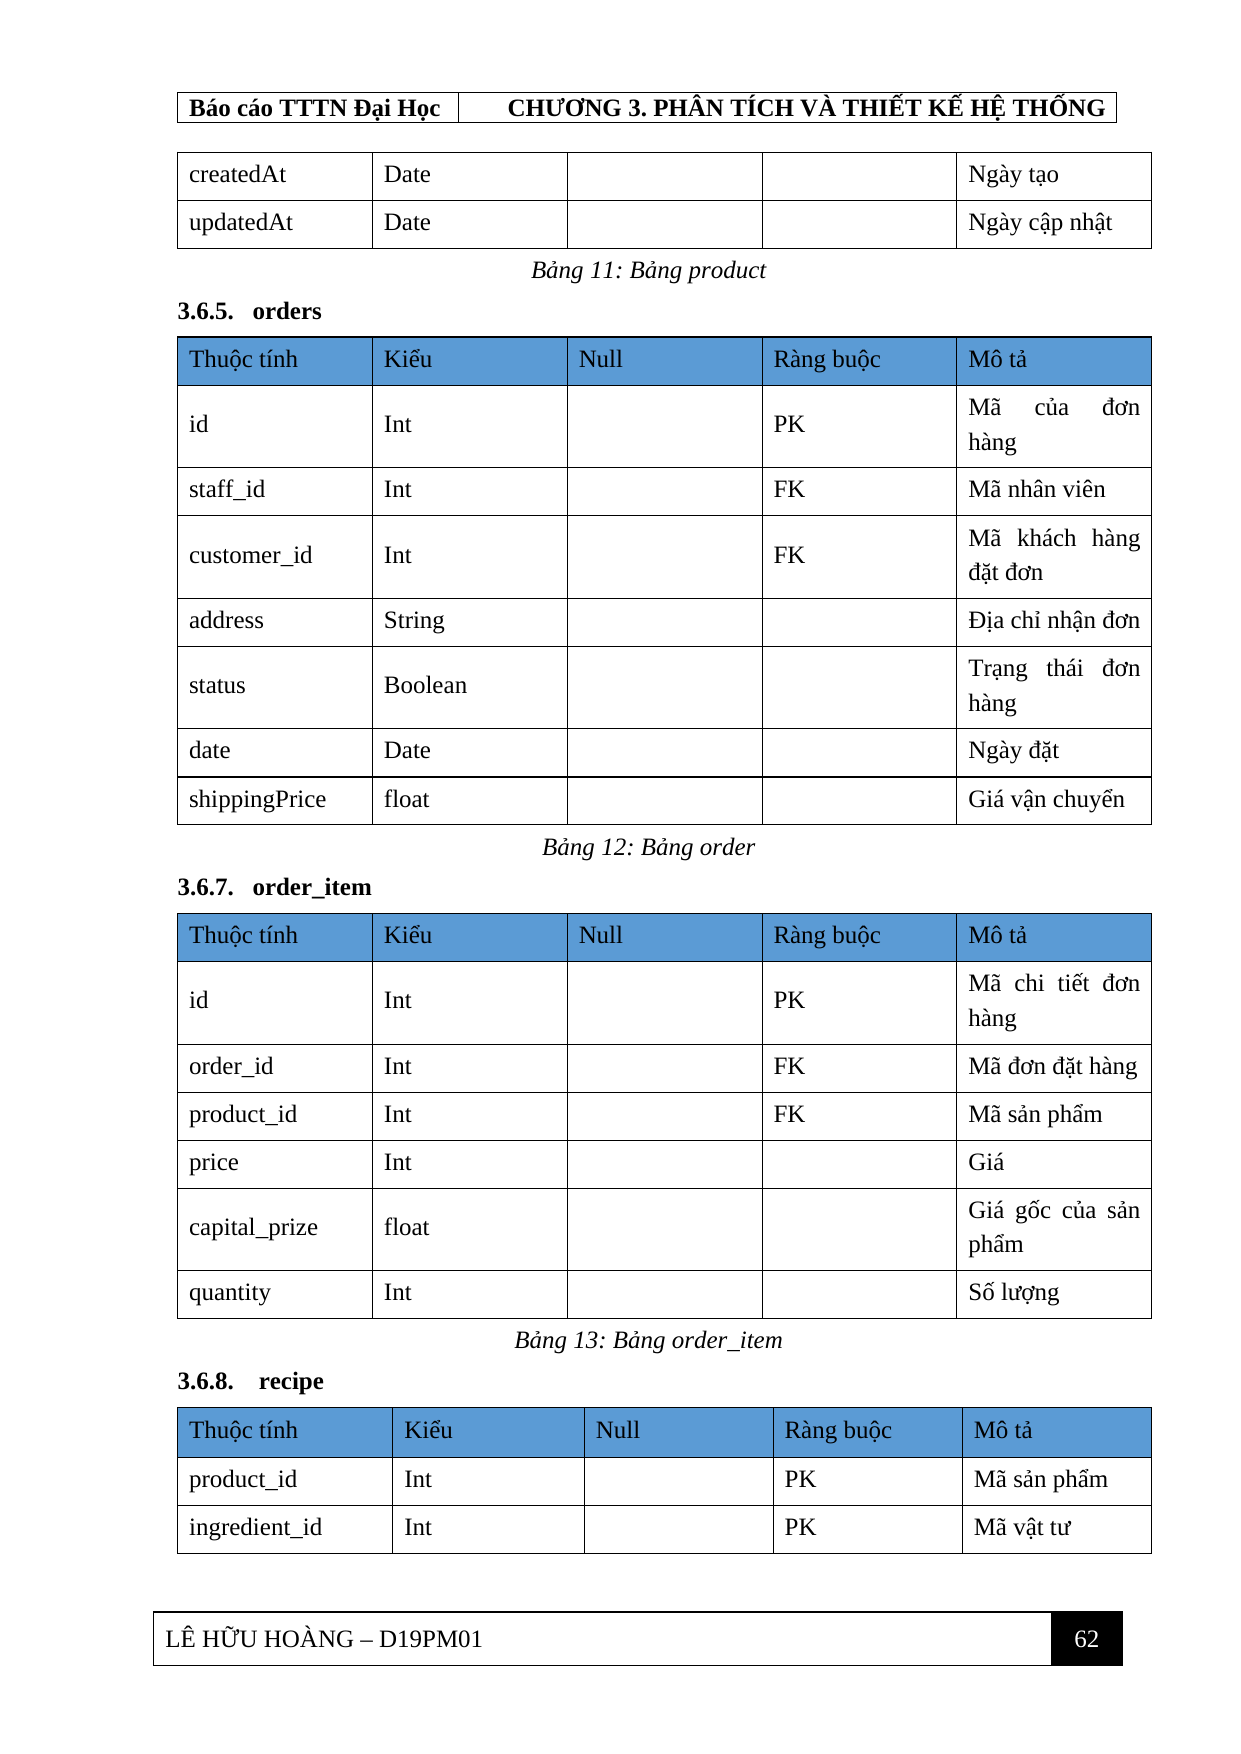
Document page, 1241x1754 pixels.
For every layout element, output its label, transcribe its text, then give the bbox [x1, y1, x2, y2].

table_header Kiểu [373, 914, 567, 961]
table_cell [568, 962, 762, 1044]
table_cell id [178, 386, 372, 467]
table_cell updatedAt [178, 201, 372, 248]
table_header Null [585, 1408, 773, 1457]
table_cell PK [774, 1506, 962, 1553]
table_cell [568, 778, 762, 824]
table_cell [568, 1189, 762, 1270]
subtitle order_item [177, 872, 1122, 901]
table_cell Boolean [373, 647, 567, 728]
table_cell Mã nhân viên [957, 468, 1151, 515]
subtitle recipe [177, 1366, 1122, 1395]
table_cell Ngày cập nhật [957, 201, 1151, 248]
table_header Null [568, 338, 762, 385]
table_cell Địa chỉ nhận đơn [957, 599, 1151, 646]
table_cell createdAt [178, 153, 372, 200]
table_cell FK [763, 516, 956, 598]
table_cell Mã chi tiết đơn hàng [957, 962, 1151, 1044]
table_cell capital_prize [178, 1189, 372, 1270]
table_cell id [178, 962, 372, 1044]
table_cell Số lượng [957, 1271, 1151, 1318]
table_cell order_id [178, 1045, 372, 1092]
table_cell float [373, 1189, 567, 1270]
table_cell staff_id [178, 468, 372, 515]
table_cell address [178, 599, 372, 646]
table_cell [763, 729, 956, 776]
table_cell ingredient_id [178, 1506, 392, 1553]
table_cell [568, 599, 762, 646]
table_cell [763, 599, 956, 646]
table_cell [568, 1271, 762, 1318]
table_cell [763, 1141, 956, 1188]
table_cell String [373, 599, 567, 646]
table_cell Mã vật tư [963, 1506, 1151, 1553]
table_cell Mã sản phẩm [963, 1458, 1151, 1505]
table_cell status [178, 647, 372, 728]
table_cell [763, 1271, 956, 1318]
table_cell [763, 1189, 956, 1270]
table_cell Date [373, 201, 567, 248]
table_cell Ngày tạo [957, 153, 1151, 200]
table_cell Int [373, 516, 567, 598]
table_header Thuộc tính [178, 1408, 392, 1457]
table_cell Int [393, 1506, 584, 1553]
table_cell [763, 647, 956, 728]
table_cell [585, 1506, 773, 1553]
table_cell price [178, 1141, 372, 1188]
table_cell Giá [957, 1141, 1151, 1188]
table_cell [763, 153, 956, 200]
table_header Null [568, 914, 762, 961]
table_cell Trạng thái đơn hàng [957, 647, 1151, 728]
subtitle orders [177, 296, 1122, 324]
table_header Thuộc tính [178, 338, 372, 385]
table_cell float [373, 778, 567, 824]
table_header Thuộc tính [178, 914, 372, 961]
table_cell Mã khách hàng đặt đơn [957, 516, 1151, 598]
table_cell Mã của đơn hàng [957, 386, 1151, 467]
table_header Ràng buộc [774, 1408, 962, 1457]
table_header Kiểu [373, 338, 567, 385]
table_cell [568, 1045, 762, 1092]
table_cell [763, 778, 956, 824]
table_cell Mã sản phẩm [957, 1093, 1151, 1140]
table_cell Int [373, 1093, 567, 1140]
table_cell [568, 647, 762, 728]
table_cell shippingPrice [178, 778, 372, 824]
table_cell [568, 201, 762, 248]
table_header Mô tả [963, 1408, 1151, 1457]
table_cell [568, 386, 762, 467]
table_cell date [178, 729, 372, 776]
table_cell Giá gốc của sản phẩm [957, 1189, 1151, 1270]
table_cell Mã đơn đặt hàng [957, 1045, 1151, 1092]
table_cell [585, 1458, 773, 1505]
table_header Mô tả [957, 338, 1151, 385]
table_cell Date [373, 729, 567, 776]
table_cell Giá vận chuyển [957, 778, 1151, 824]
table_cell Ngày đặt [957, 729, 1151, 776]
table_cell Int [373, 1045, 567, 1092]
table_header Kiểu [393, 1408, 584, 1457]
table_cell product_id [178, 1458, 392, 1505]
table_cell Int [373, 962, 567, 1044]
table_cell [568, 468, 762, 515]
table_cell [568, 516, 762, 598]
table_cell [763, 201, 956, 248]
table_cell [568, 729, 762, 776]
table_cell Int [373, 1271, 567, 1318]
table_cell Int [393, 1458, 584, 1505]
table_cell Int [373, 468, 567, 515]
table_cell customer_id [178, 516, 372, 598]
table_cell [568, 1093, 762, 1140]
table_cell product_id [178, 1093, 372, 1140]
table_cell PK [774, 1458, 962, 1505]
table_cell FK [763, 1093, 956, 1140]
table_header Ràng buộc [763, 914, 956, 961]
table_cell FK [763, 1045, 956, 1092]
table_cell Int [373, 1141, 567, 1188]
table_header Mô tả [957, 914, 1151, 961]
table_cell Date [373, 153, 567, 200]
table_cell quantity [178, 1271, 372, 1318]
table_cell [568, 1141, 762, 1188]
table_cell FK [763, 468, 956, 515]
table_cell PK [763, 962, 956, 1044]
table_header Ràng buộc [763, 338, 956, 385]
table_cell [568, 153, 762, 200]
table_cell PK [763, 386, 956, 467]
table_cell Int [373, 386, 567, 467]
